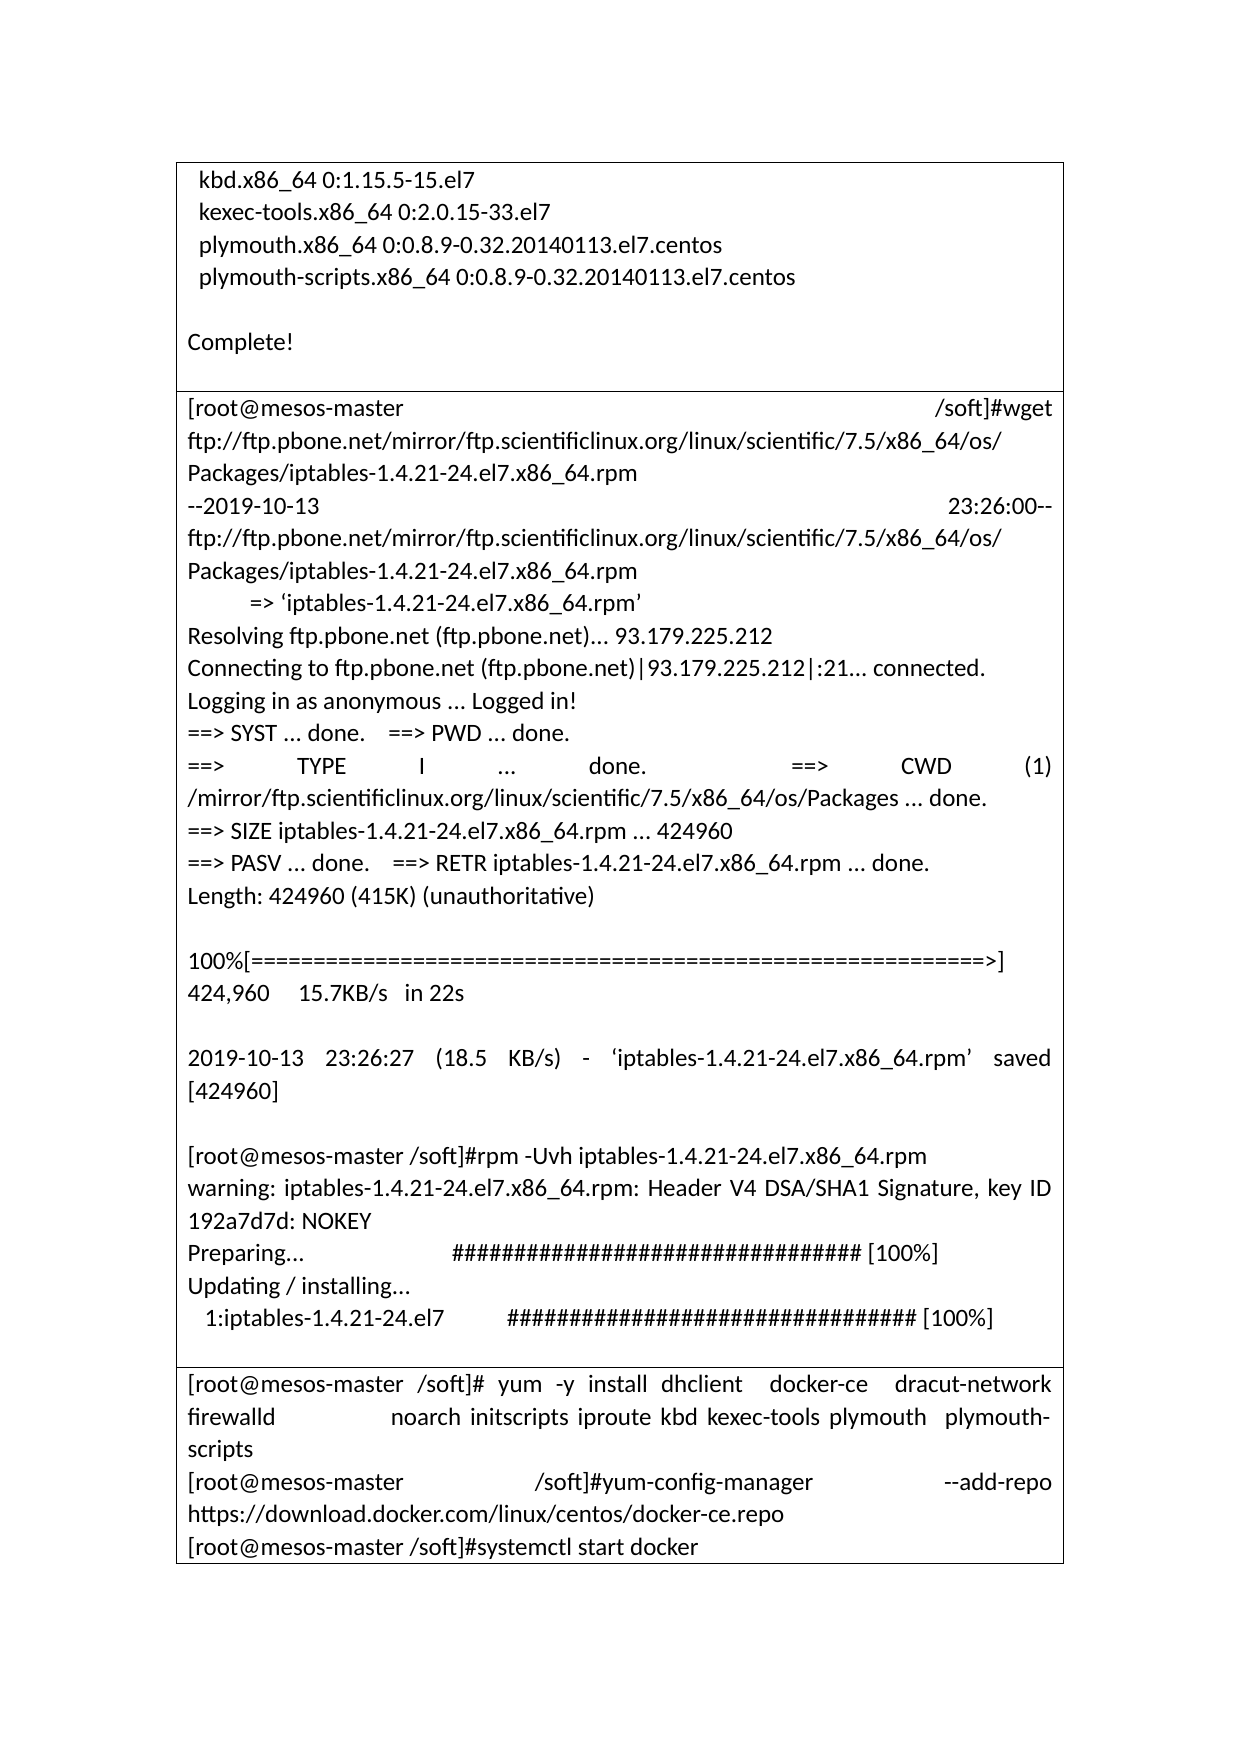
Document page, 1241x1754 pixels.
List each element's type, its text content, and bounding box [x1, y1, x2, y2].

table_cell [177, 1368, 1063, 1563]
table_cell [root@mesos-master /soft]#wget ftp://ftp.pbone.net/mirror/ftp.scientificlinux.org/linux/scientific/7.5/x86_64/os/Packages/iptables-1.4.21-24.el7.x86_64.rpm --2019-10-13 23:26:00-- ftp://ftp.pbone.net/mirror/ftp.scientificlinux.org/linux/scientific/7.5/x86_64/os/Packages/iptables-1.4.21-24.el7.x86_64.rpm => ‘iptables-1.4.21-24.el7.x86_64.rpm’ Resolving ftp.pbone.net (ftp.pbone.net)... 93.179.225.212 Connecting to ftp.pbone.net (ftp.pbone.net)|93.179.225.212|:21... connected. Logging in as anonymous ... Logged in! ==> SYST ... done. ==> PWD ... done. ==> TYPE I ... done. ==> CWD (1) /mirror/ftp.scientificlinux.org/linux/scientific/7.5/x86_64/os/Packages ... done. ==> SIZE iptables-1.4.21-24.el7.x86_64.rpm ... 424960 ==> PASV ... done. ==> RETR iptables-1.4.21-24.el7.x86_64.rpm ... done. Length: 424960 (415K) (unauthoritative) 100%[===========================================================>] 424,960 15.7KB/s in 22s 2019-10-13 23:26:27 (18.5 KB/s) - ‘iptables-1.4.21-24.el7.x86_64.rpm’ saved [424960] [root@mesos-master /soft]#rpm -Uvh iptables-1.4.21-24.el7.x86_64.rpm warning: iptables-1.4.21-24.el7.x86_64.rpm: Header V4 DSA/SHA1 Signature, key ID 192a7d7d: NOKEY Preparing... ################################# [100%] Updating / installing... 1:iptables-1.4.21-24.el7 ################################# [100%] [177, 392, 1063, 1367]
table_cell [177, 163, 1063, 391]
